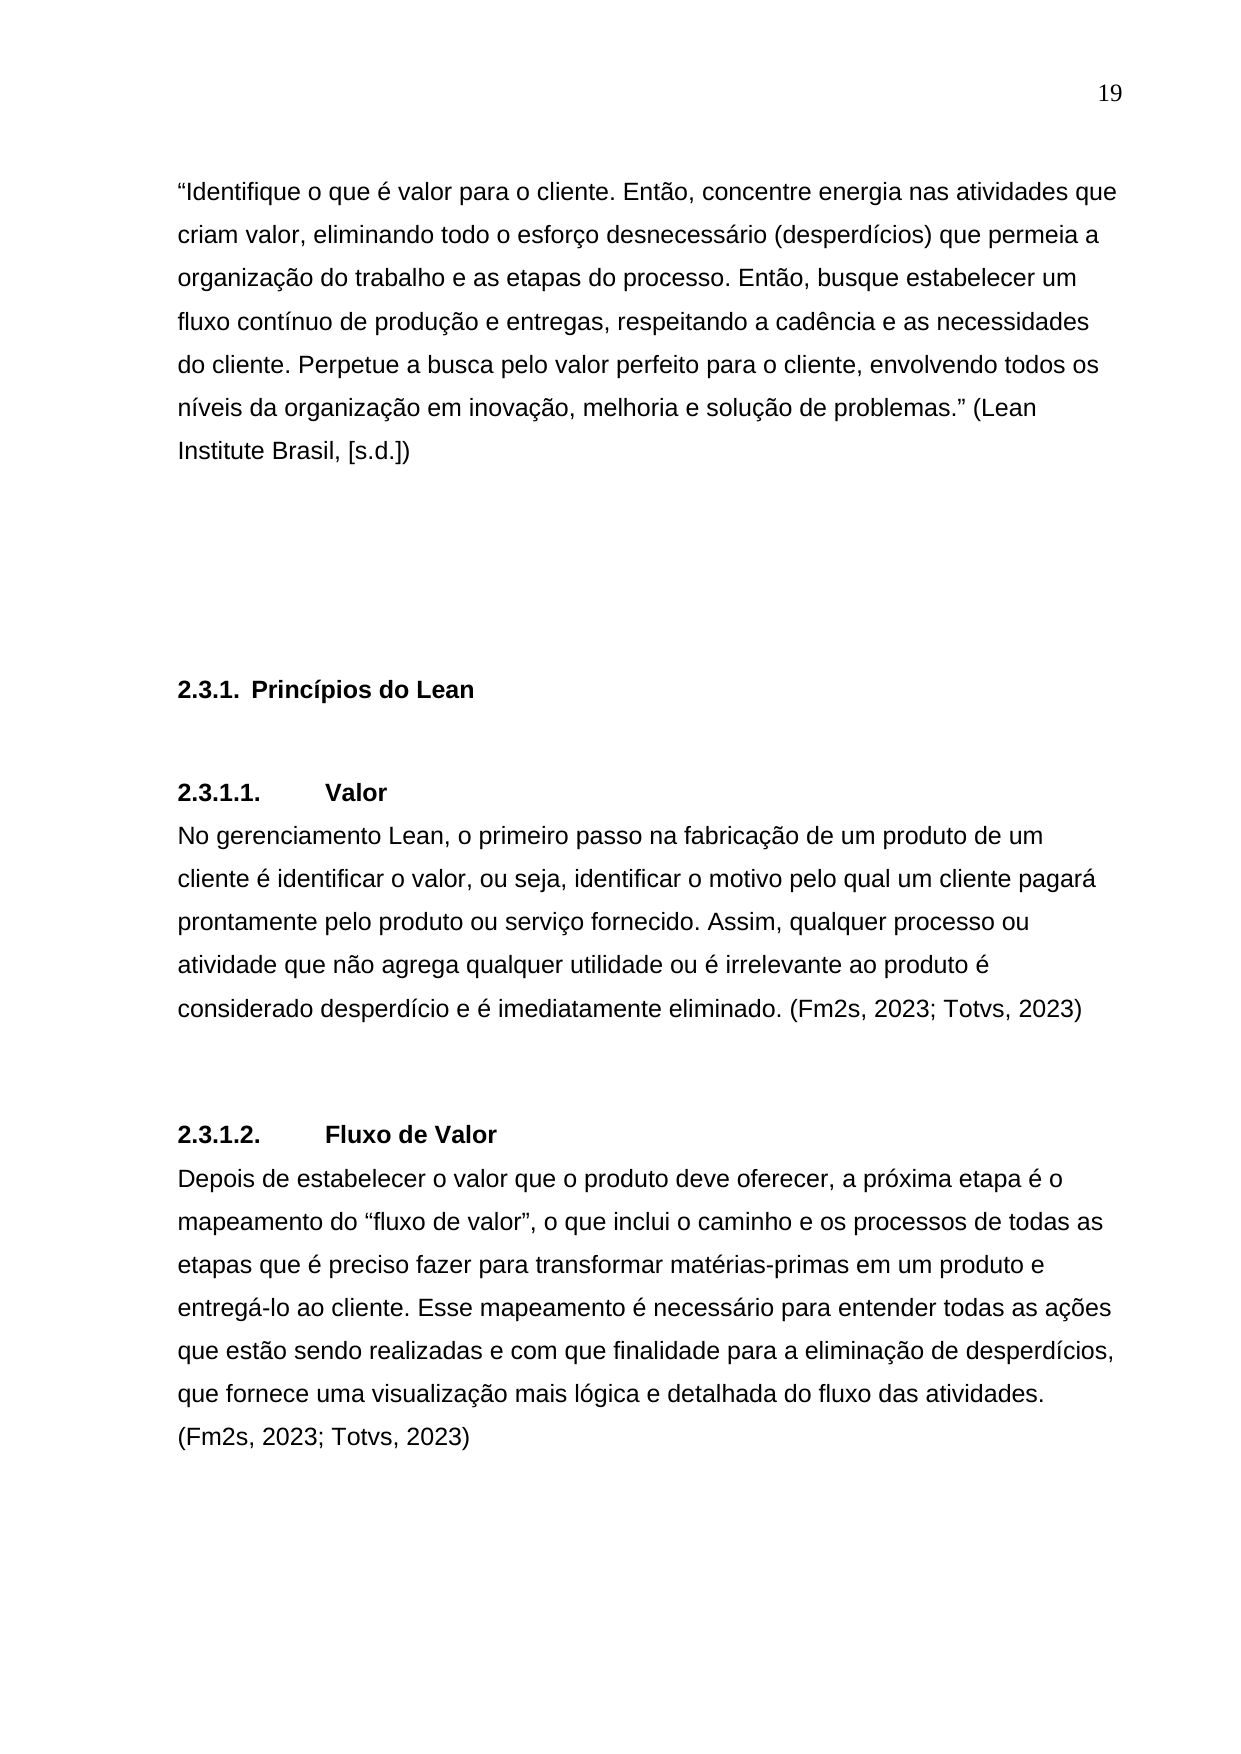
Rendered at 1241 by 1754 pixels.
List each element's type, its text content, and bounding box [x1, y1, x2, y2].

subtitle Valor [177, 778, 1122, 807]
subtitle Princípios do Lean [177, 675, 1122, 704]
text No gerenciamento Lean, o primeiro passo na fabricação de um produto de um cliente é identificar o valor, ou seja, identificar o motivo pelo qual um cliente pagará prontamente pelo produto ou serviço fornecido. Assim, qualquer processo ou atividade que não agrega qualquer utilidade ou é irrelevante ao produto é considerado desperdício e é imediatamente eliminado. (Fm2s, 2023; Totvs, 2023) [177, 821, 1122, 1022]
text “Identifique o que é valor para o cliente. Então, concentre energia nas atividades que criam valor, eliminando todo o esforço desnecessário (desperdícios) que permeia a organização do trabalho e as etapas do processo. Então, busque estabelecer um fluxo contínuo de produção e entregas, respeitando a cadência e as necessidades do cliente. Perpetue a busca pelo valor perfeito para o cliente, envolvendo todos os níveis da organização em inovação, melhoria e solução de problemas.” (Lean Institute Brasil, [s.d.]) [177, 177, 1122, 465]
text Depois de estabelecer o valor que o produto deve oferecer, a próxima etapa é o mapeamento do “fluxo de valor”, o que inclui o caminho e os processos de todas as etapas que é preciso fazer para transformar matérias-primas em um produto e entregá-lo ao cliente. Esse mapeamento é necessário para entender todas as ações que estão sendo realizadas e com que finalidade para a eliminação de desperdícios, que fornece uma visualização mais lógica e detalhada do fluxo das atividades. (Fm2s, 2023; Totvs, 2023) [177, 1163, 1122, 1451]
subtitle Fluxo de Valor [177, 1120, 1122, 1149]
